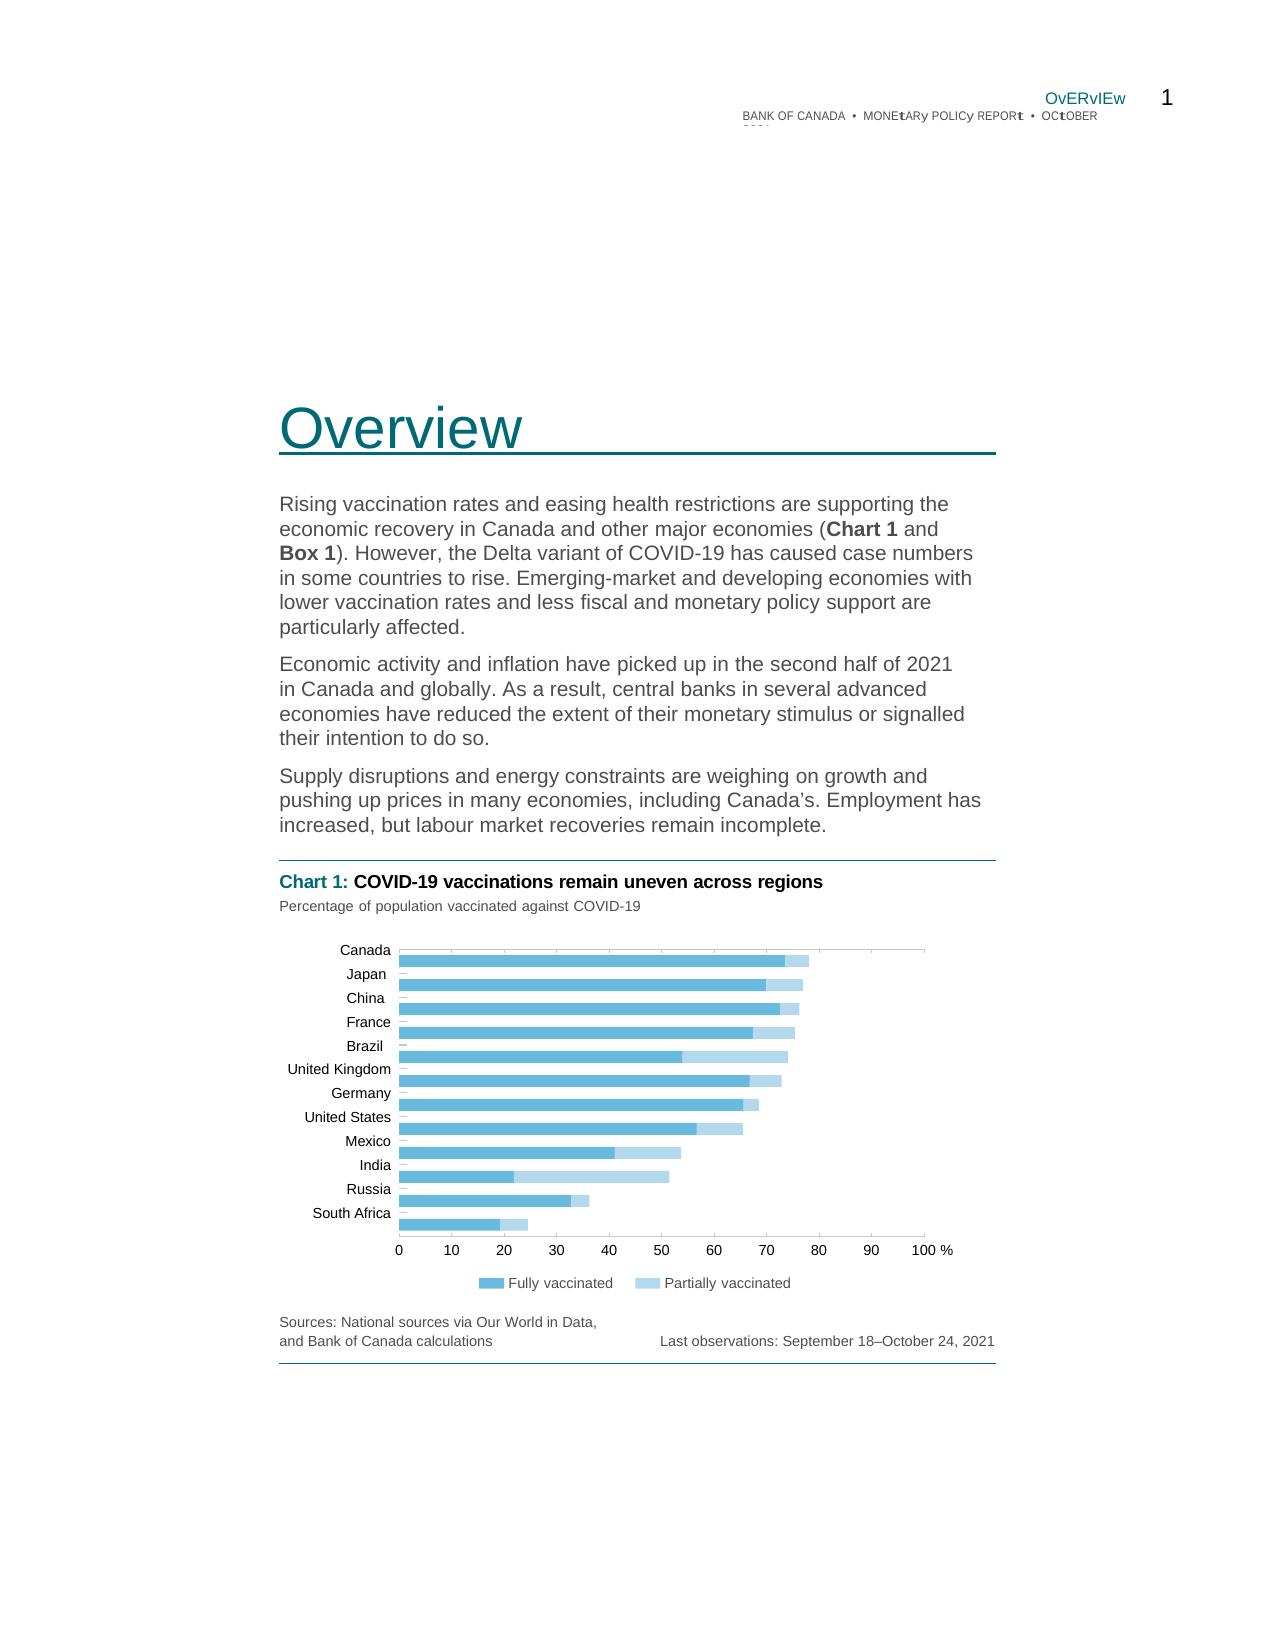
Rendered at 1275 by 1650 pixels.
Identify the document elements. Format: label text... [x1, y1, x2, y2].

text Economic activity and inflation have picked up in the second half of 2021 in Canada and globally. As a result, central banks in several advanced economies have reduced the extent of their monetary stimulus or signalled their intention to do so. [279, 652, 968, 750]
text Sources: National sources via Our World in Data, [279, 1313, 1204, 1330]
text 0 10 20 30 40 50 60 70 [395, 1242, 793, 1258]
subtitle Overview [279, 394, 1204, 461]
text United Kingdom [67, 1061, 391, 1078]
text Chart 1: COVID-19 vaccinations remain uneven across regions [279, 871, 1204, 892]
text Mexico India Russia South Africa [311, 1133, 391, 1222]
text Germany United States [303, 1085, 391, 1126]
text Fully vaccinated Partially vaccinated [508, 1275, 793, 1292]
text 80 90 100 % [811, 1242, 1204, 1258]
text Rising vaccination rates and easing health restrictions are supporting the economic recovery in Canada and other major economies (Chart 1 and Box 1). However, the Delta variant of COVID-19 has caused case numbers in some countries to rise. Emerging-market and developing economies with lower vaccination rates and less fiscal and monetary policy support are particularly affected. [279, 492, 976, 639]
text Supply disruptions and energy constraints are weighing on growth and pushing up prices in many economies, including Canada’s. Employment has increased, but labour market recoveries remain incomplete. [279, 763, 984, 837]
text Percentage of population vaccinated against COVID-19 [279, 898, 1204, 914]
text Canada Japan China France Brazil [340, 942, 391, 1054]
text and Bank of Canada calculations Last observations: September 18–October 24, 2021 [279, 1332, 1204, 1349]
